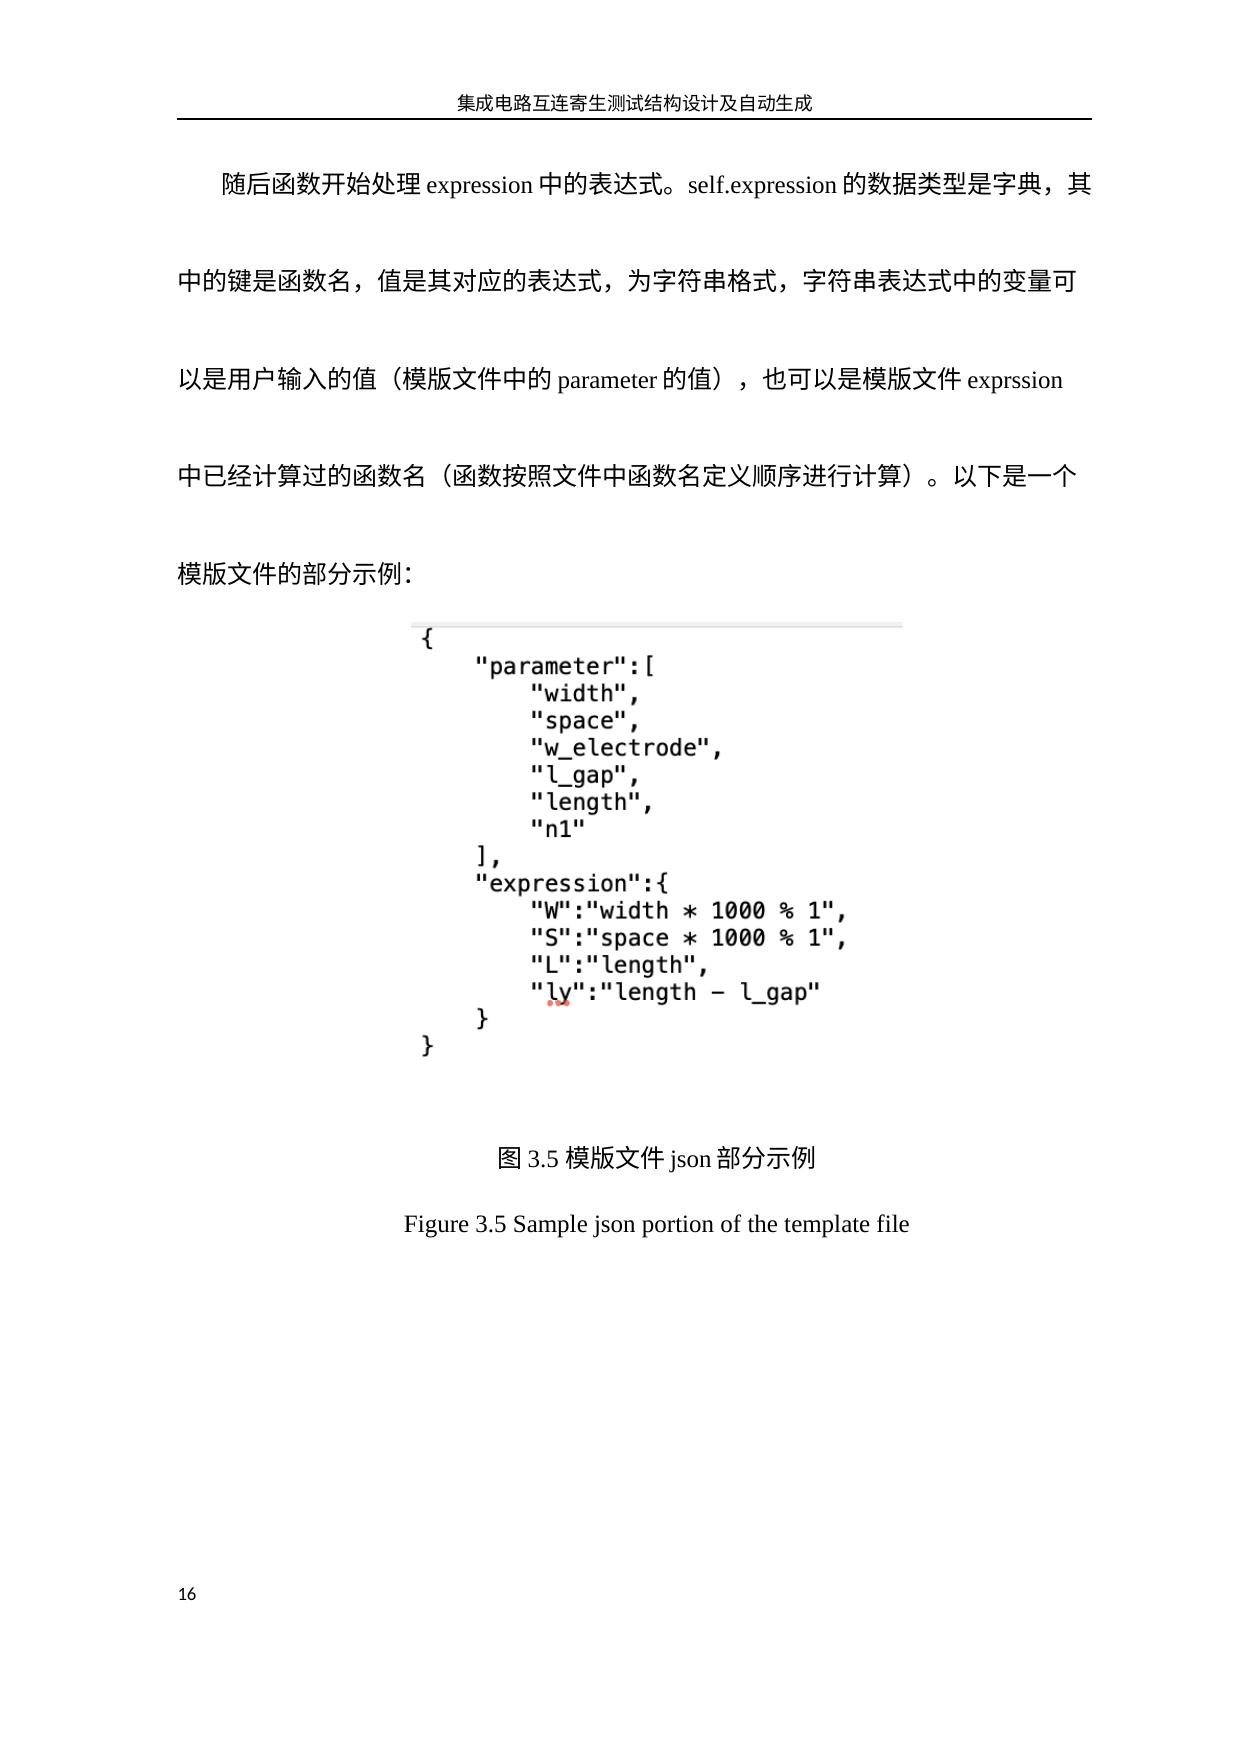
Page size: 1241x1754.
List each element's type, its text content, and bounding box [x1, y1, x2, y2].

picture [411, 622, 903, 1094]
list 随后函数开始处理expression中的表达式。self.expression的数据类型是字典，其中的键是函数名，值是其对应的表达式，为字符串格式，字符串表达式中的变量可以是用户输入的值（模版文件中的parameter的值），也可以是模版文件exprssion中已经计算过的函数名（函数按照文件中函数名定义顺序进行计算）。以下是一个模版文件的部分示例： [177, 150, 1092, 605]
list 图3.5 模版文件json部分示例 [177, 1124, 1092, 1189]
list Figure 3.5 Sample json portion of the template file [177, 1207, 1092, 1239]
